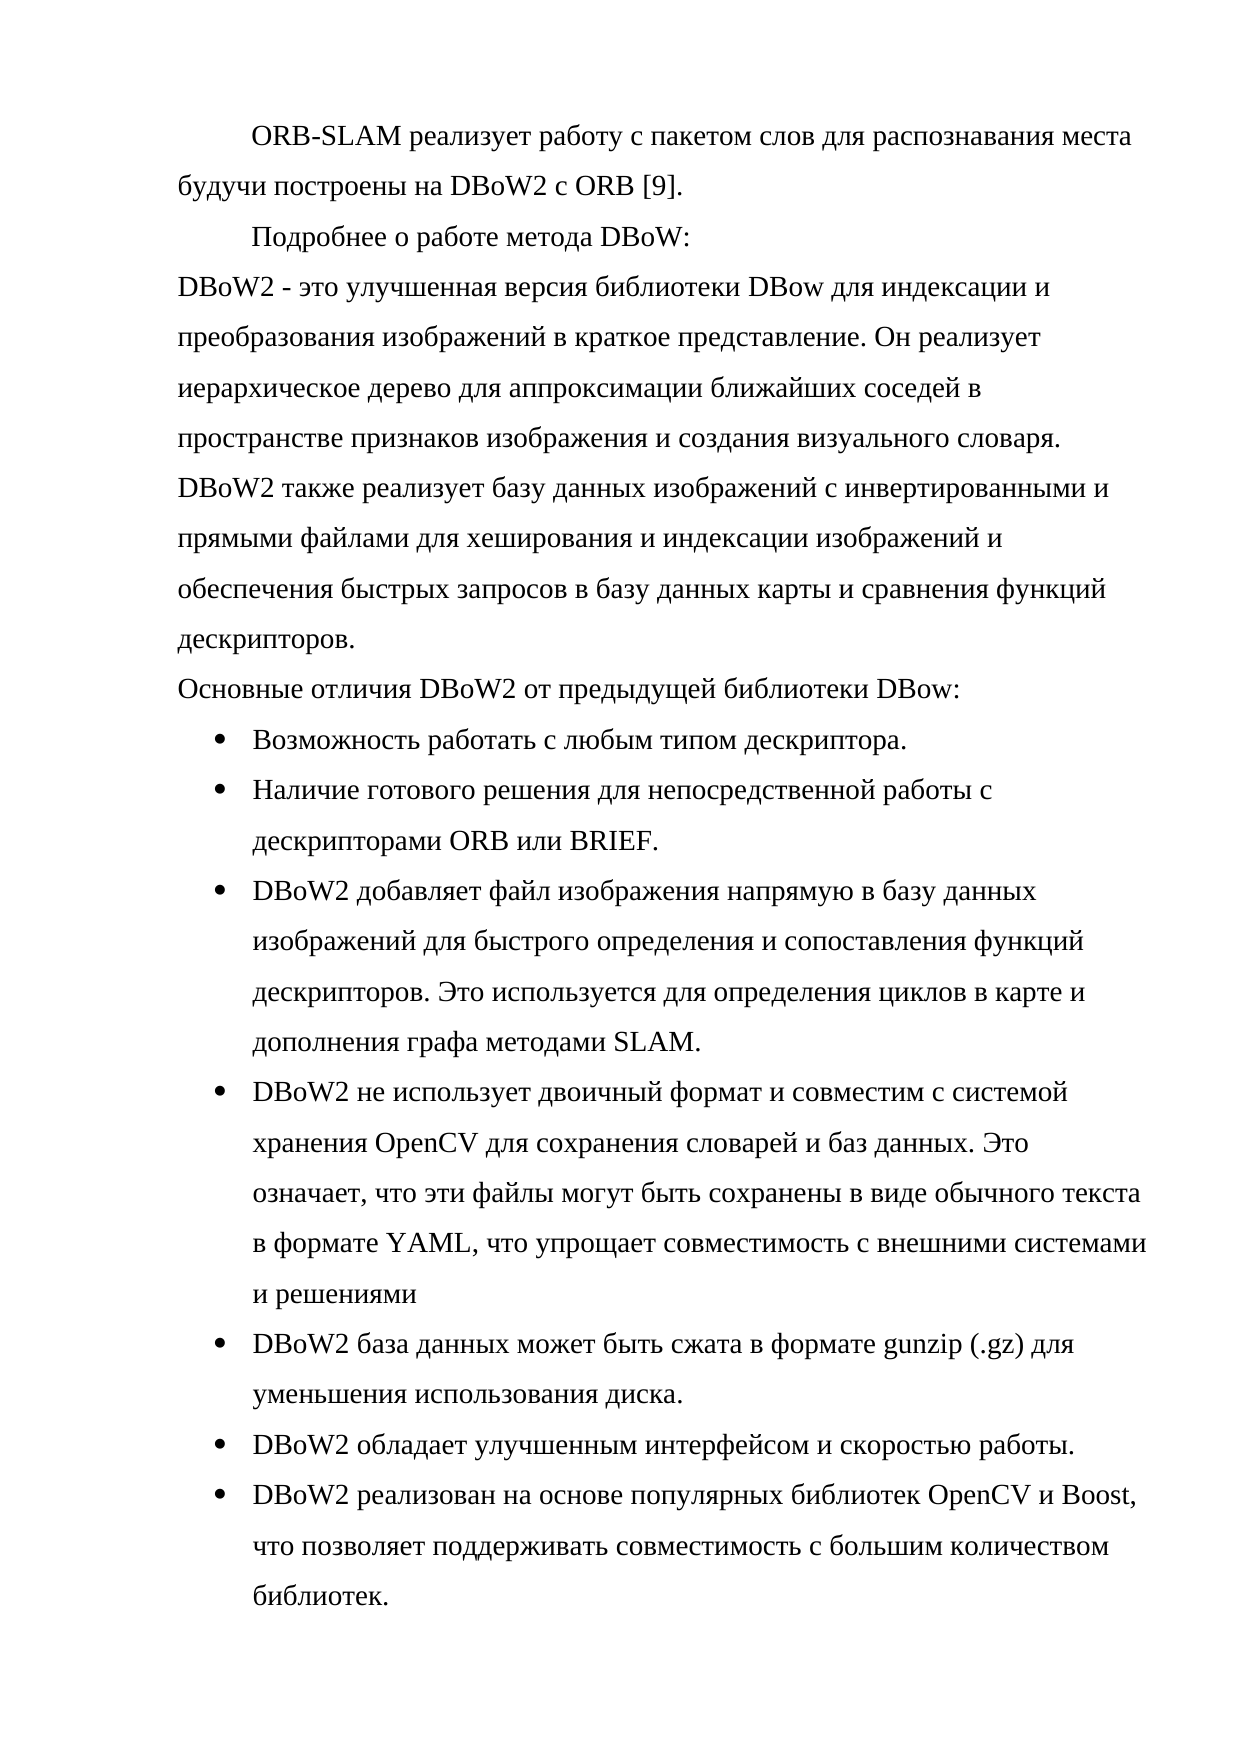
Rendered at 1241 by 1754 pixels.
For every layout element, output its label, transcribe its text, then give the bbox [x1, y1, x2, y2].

list Наличие готового решения для непосредственной работы с дескрипторами ORB или BRIEF. [215, 772, 1152, 856]
text Основные отличия DBoW2 от предыдущей библиотеки DBow: [177, 672, 1152, 705]
text ORB-SLAM реализует работу с пакетом слов для распознавания места будучи построены на DBoW2 с ORB [9]. [177, 118, 1152, 202]
text DBoW2 - это улучшенная версия библиотеки DBow для индексации и преобразования изображений в краткое представление. Он реализует иерархическое дерево для аппроксимации ближайших соседей в пространстве признаков изображения и создания визуального словаря. DBoW2 также реализует базу данных изображений с инвертированными и прямыми файлами для хеширования и индексации изображений и обеспечения быстрых запросов в базу данных карты и сравнения функций дескрипторов. [177, 269, 1152, 655]
list DBoW2 добавляет файл изображения напрямую в базу данных изображений для быстрого определения и сопоставления функций дескрипторов. Это используется для определения циклов в карте и дополнения графа методами SLAM. [215, 873, 1152, 1058]
list DBoW2 не использует двоичный формат и совместим с системой хранения OpenCV для сохранения словарей и баз данных. Это означает, что эти файлы могут быть сохранены в виде обычного текста в формате YAML, что упрощает совместимость с внешними системами и решениями [215, 1074, 1152, 1309]
list DBoW2 база данных может быть сжата в формате gunzip (.gz) для уменьшения использования диска. [215, 1326, 1152, 1410]
list Возможность работать с любым типом дескриптора. [215, 722, 1152, 756]
list DBoW2 обладает улучшенным интерфейсом и скоростью работы. [215, 1427, 1152, 1460]
list DBoW2 реализован на основе популярных библиотек OpenCV и Boost, что позволяет поддерживать совместимость с большим количеством библиотек. [215, 1477, 1152, 1611]
text Подробнее о работе метода DBoW: [177, 219, 1152, 252]
